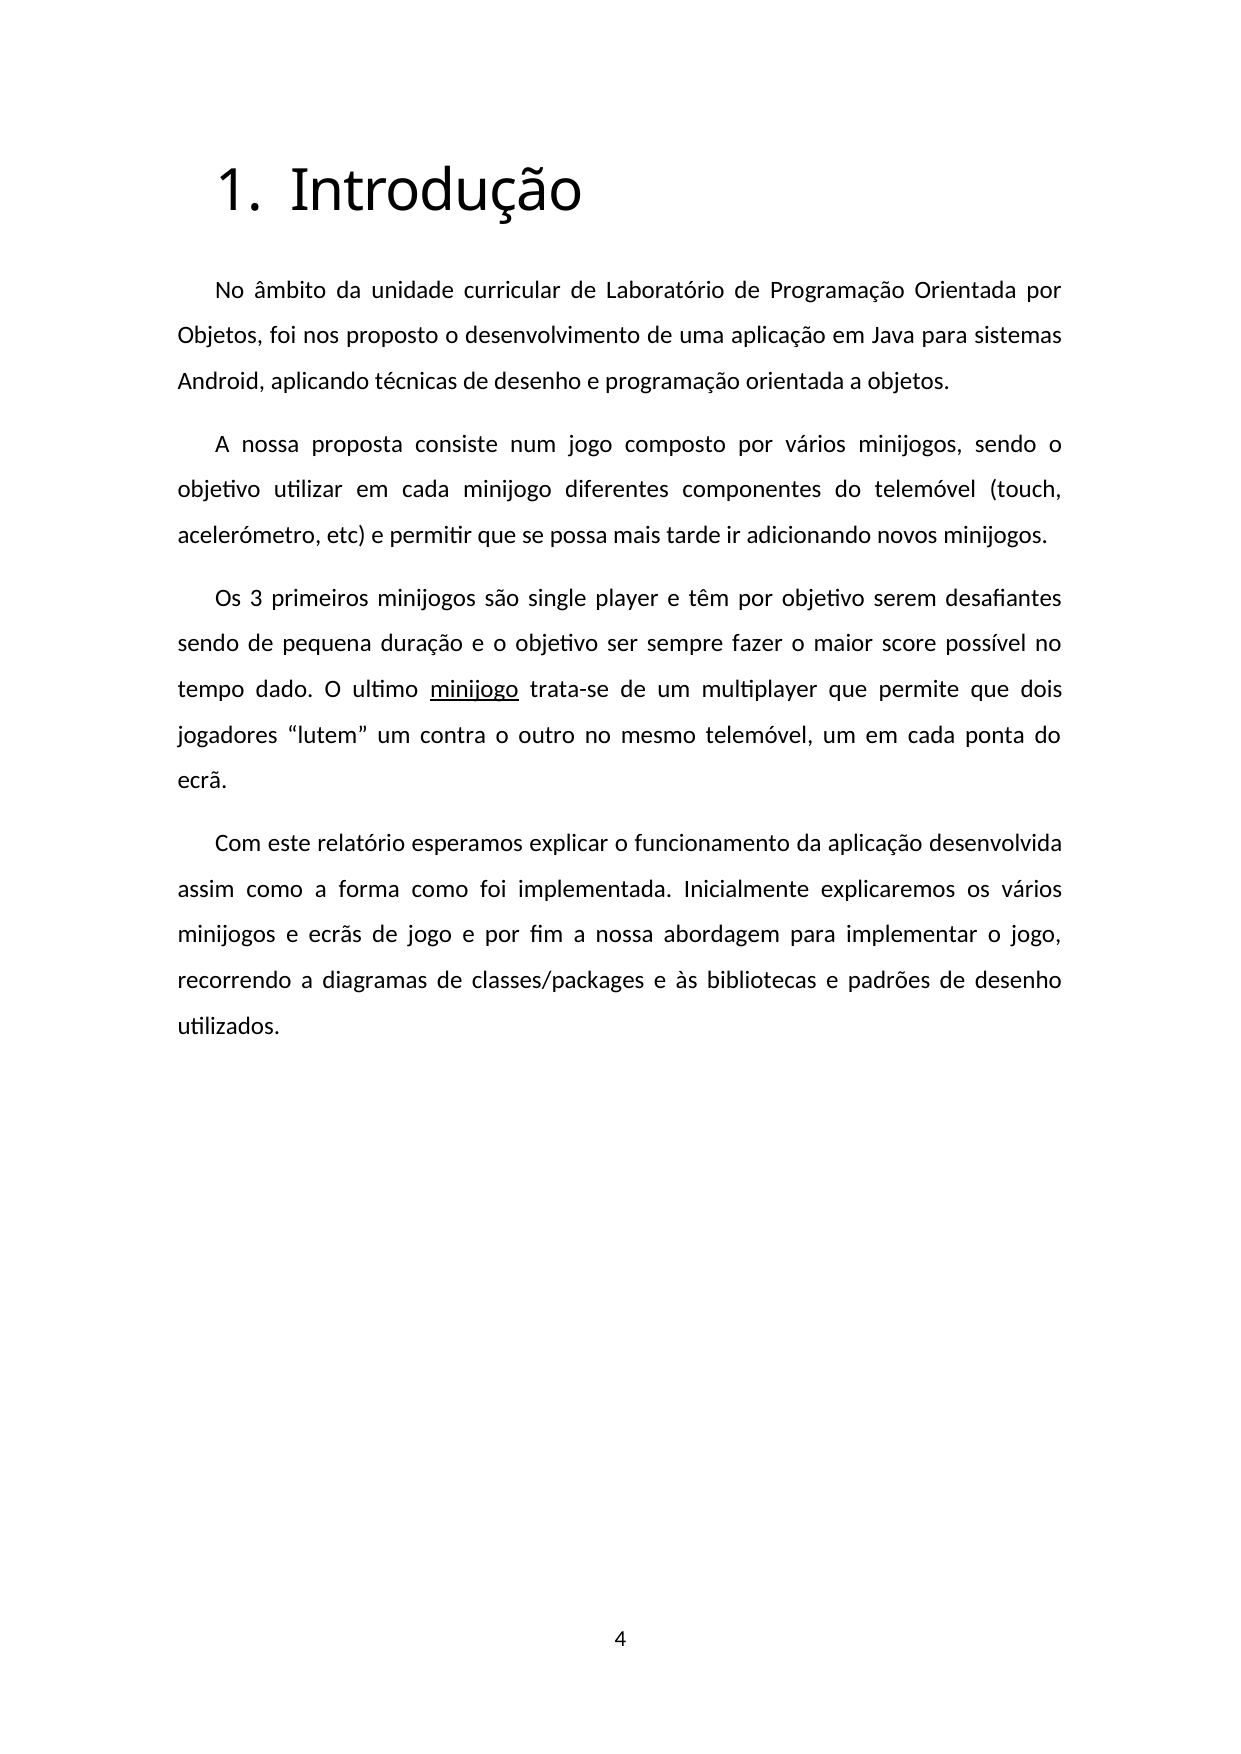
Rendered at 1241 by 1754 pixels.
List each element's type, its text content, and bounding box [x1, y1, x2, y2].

text Os 3 primeiros minijogos são single player e têm por objetivo serem desafiantes sendo de pequena duração e o objetivo ser sempre fazer o maior score possível no tempo dado. O ultimo minijogo trata-se de um multiplayer que permite que dois jogadores “lutem” um contra o outro no mesmo telemóvel, um em cada ponta do ecrã. [177, 582, 1063, 795]
title Introdução [215, 148, 1063, 227]
text A nossa proposta consiste num jogo composto por vários minijogos, sendo o objetivo utilizar em cada minijogo diferentes componentes do telemóvel (touch, acelerómetro, etc) e permitir que se possa mais tarde ir adicionando novos minijogos. [177, 428, 1063, 550]
text Com este relatório esperamos explicar o funcionamento da aplicação desenvolvida assim como a forma como foi implementada. Inicialmente explicaremos os vários minijogos e ecrãs de jogo e por fim a nossa abordagem para implementar o jogo, recorrendo a diagramas de classes/packages e às bibliotecas e padrões de desenho utilizados. [177, 827, 1063, 1040]
text No âmbito da unidade curricular de Laboratório de Programação Orientada por Objetos, foi nos proposto o desenvolvimento de uma aplicação em Java para sistemas Android, aplicando técnicas de desenho e programação orientada a objetos. [177, 274, 1063, 396]
